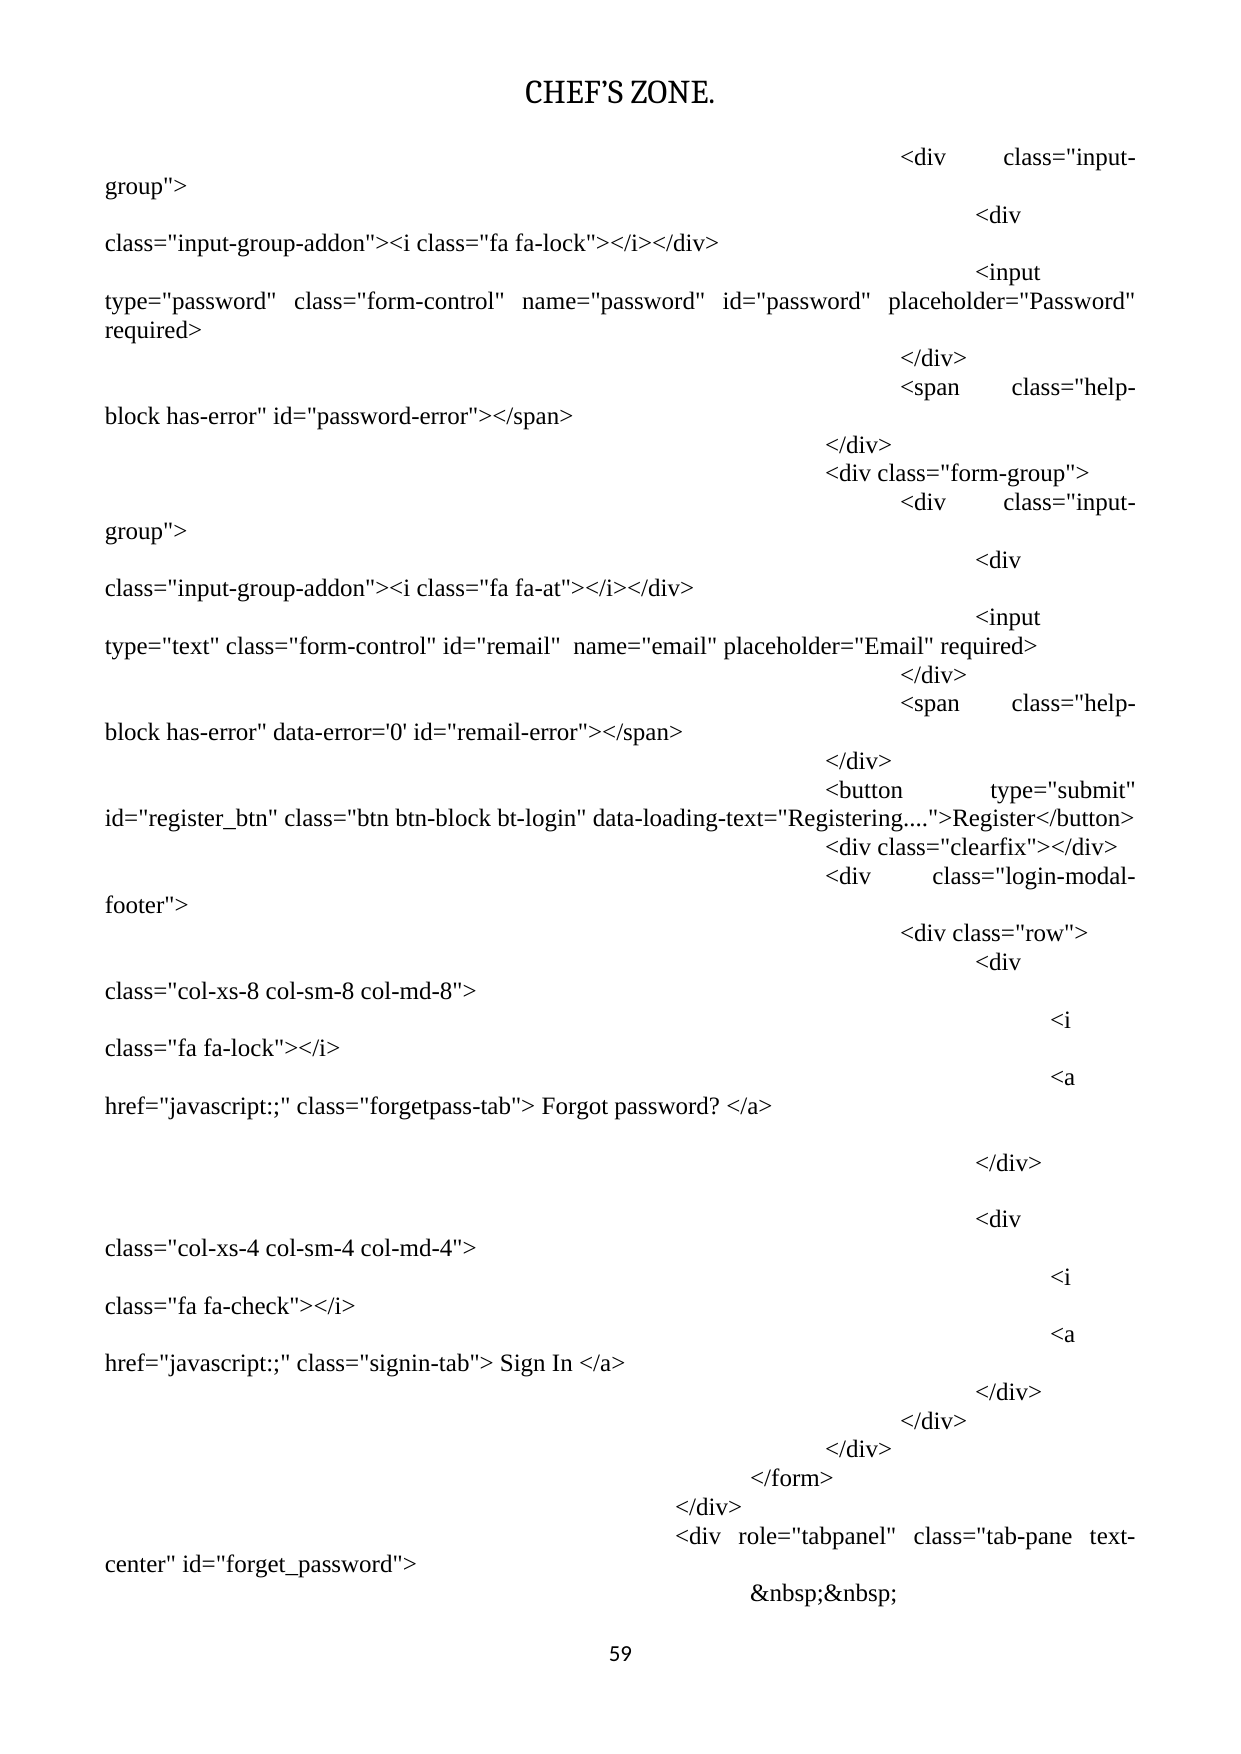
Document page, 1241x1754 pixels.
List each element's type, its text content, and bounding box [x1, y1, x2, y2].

text </div> [104, 1434, 1136, 1463]
text <div class="input-group-addon"><i class="fa fa-lock"></i></div> [104, 200, 1136, 257]
text </div> [104, 1406, 1136, 1434]
text </form> [104, 1463, 1136, 1492]
text <div class="form-group"> [104, 458, 1136, 487]
text <a href="javascript:;" class="forgetpass-tab"> Forgot password? </a> [104, 1062, 1136, 1120]
text <div class="input-group"> [104, 142, 1136, 200]
text </div> [104, 343, 1136, 372]
text <a href="javascript:;" class="signin-tab"> Sign In </a> [104, 1319, 1136, 1377]
text </div> [104, 1377, 1136, 1406]
text <i class="fa fa-lock"></i> [104, 1005, 1136, 1062]
text <input type="text" class="form-control" id="remail" name="email" placeholder="Email" required> [104, 602, 1136, 660]
text </div> [104, 1492, 1136, 1521]
text <div class="col-xs-8 col-sm-8 col-md-8"> [104, 947, 1136, 1005]
text <div class="login-modal-footer"> [104, 861, 1136, 918]
text <div class="input-group-addon"><i class="fa fa-at"></i></div> [104, 545, 1136, 602]
text <div class="clearfix"></div> [104, 832, 1136, 861]
text <div class="col-xs-4 col-sm-4 col-md-4"> [104, 1204, 1136, 1262]
text <span class="help-block has-error" data-error='0' id="remail-error"></span> [104, 688, 1136, 746]
text </div> [104, 1148, 1136, 1177]
text <div class="input-group"> [104, 487, 1136, 545]
text </div> [104, 746, 1136, 775]
text <div role="tabpanel" class="tab-pane text-center" id="forget_password"> [104, 1521, 1136, 1578]
text &nbsp;&nbsp; [104, 1578, 1136, 1607]
text <button type="submit" id="register_btn" class="btn btn-block bt-login" data-loading-text="Registering....">Register</button> [104, 775, 1136, 832]
text <input type="password" class="form-control" name="password" id="password" placeholder="Password" required> [104, 257, 1136, 343]
text </div> [104, 660, 1136, 688]
text <i class="fa fa-check"></i> [104, 1262, 1136, 1319]
text <span class="help-block has-error" id="password-error"></span> [104, 372, 1136, 430]
text <div class="row"> [104, 918, 1136, 947]
text </div> [104, 430, 1136, 458]
